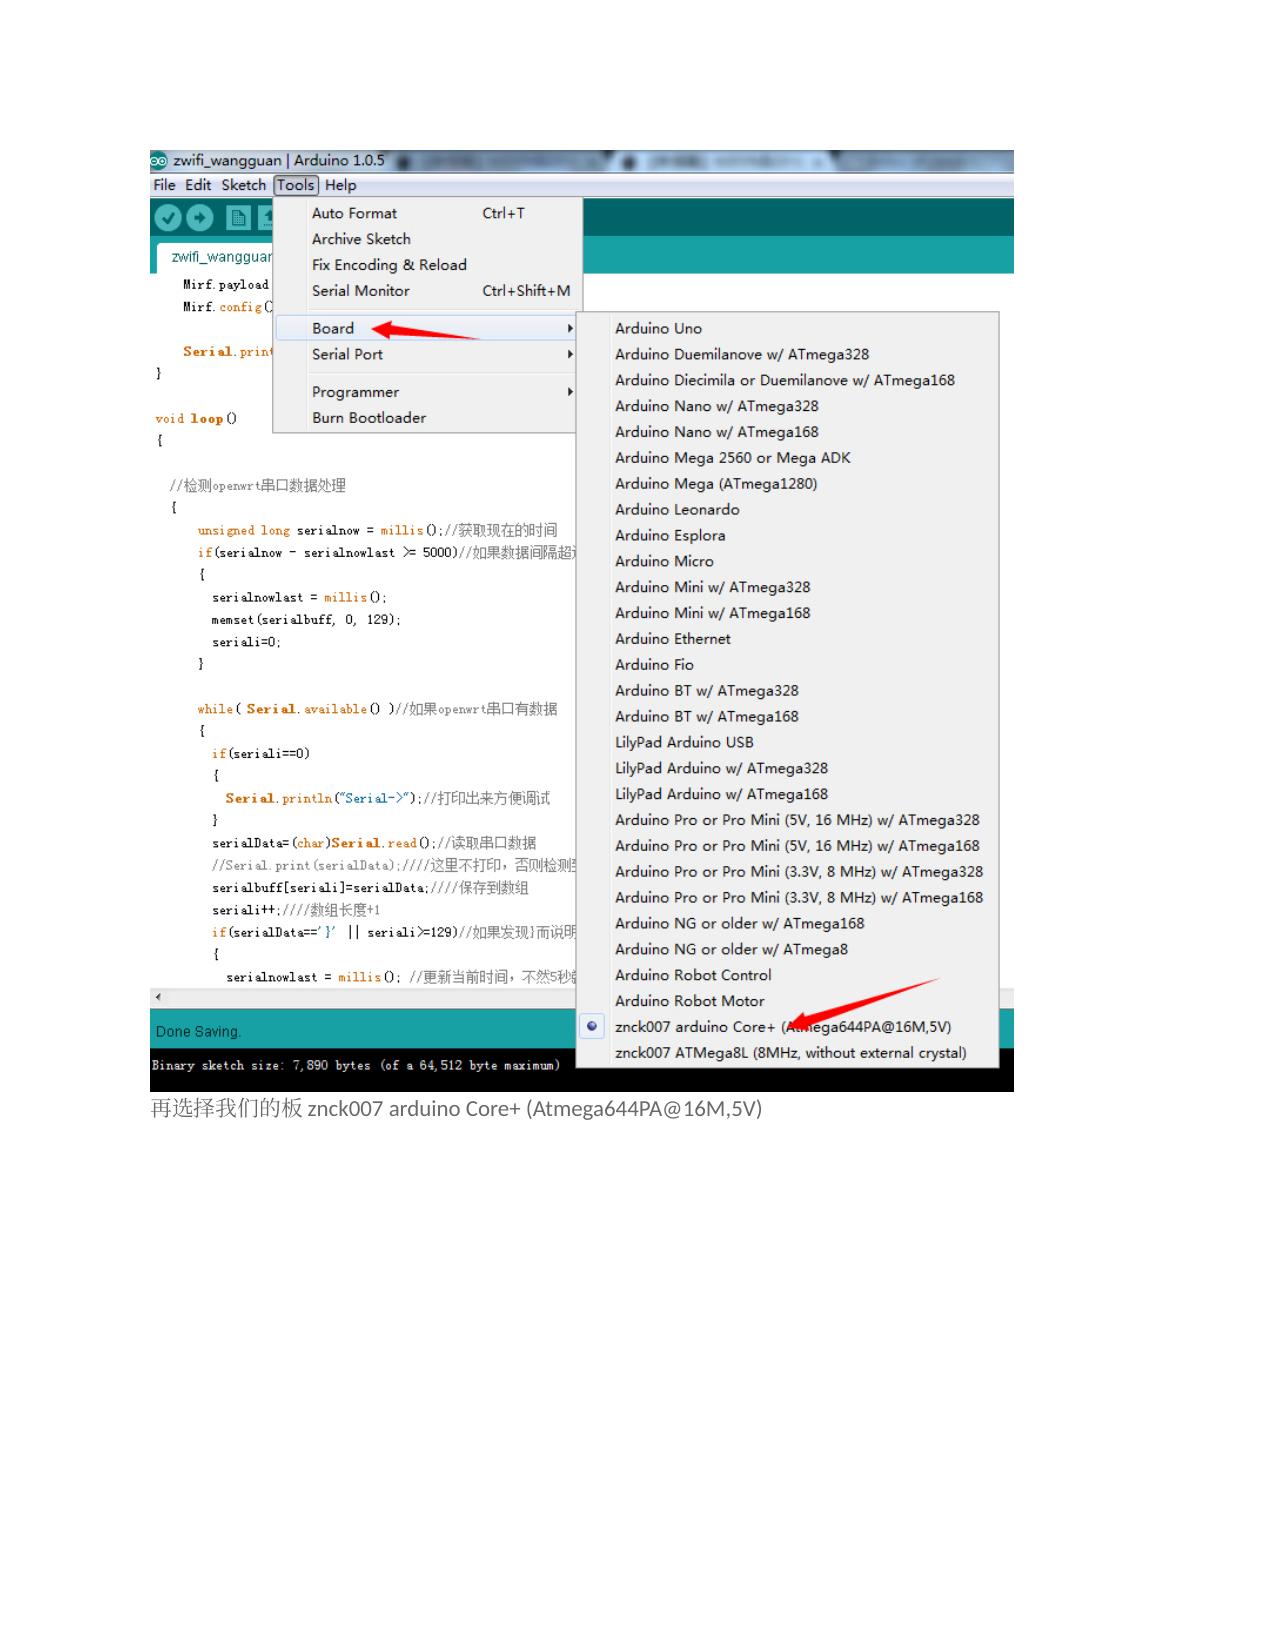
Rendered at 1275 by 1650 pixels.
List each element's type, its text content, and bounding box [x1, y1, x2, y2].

text 再选择我们的板znck007 arduino Core+ (Atmega644PA@16M,5V) [150, 1092, 1125, 1123]
picture [150, 150, 1014, 1092]
